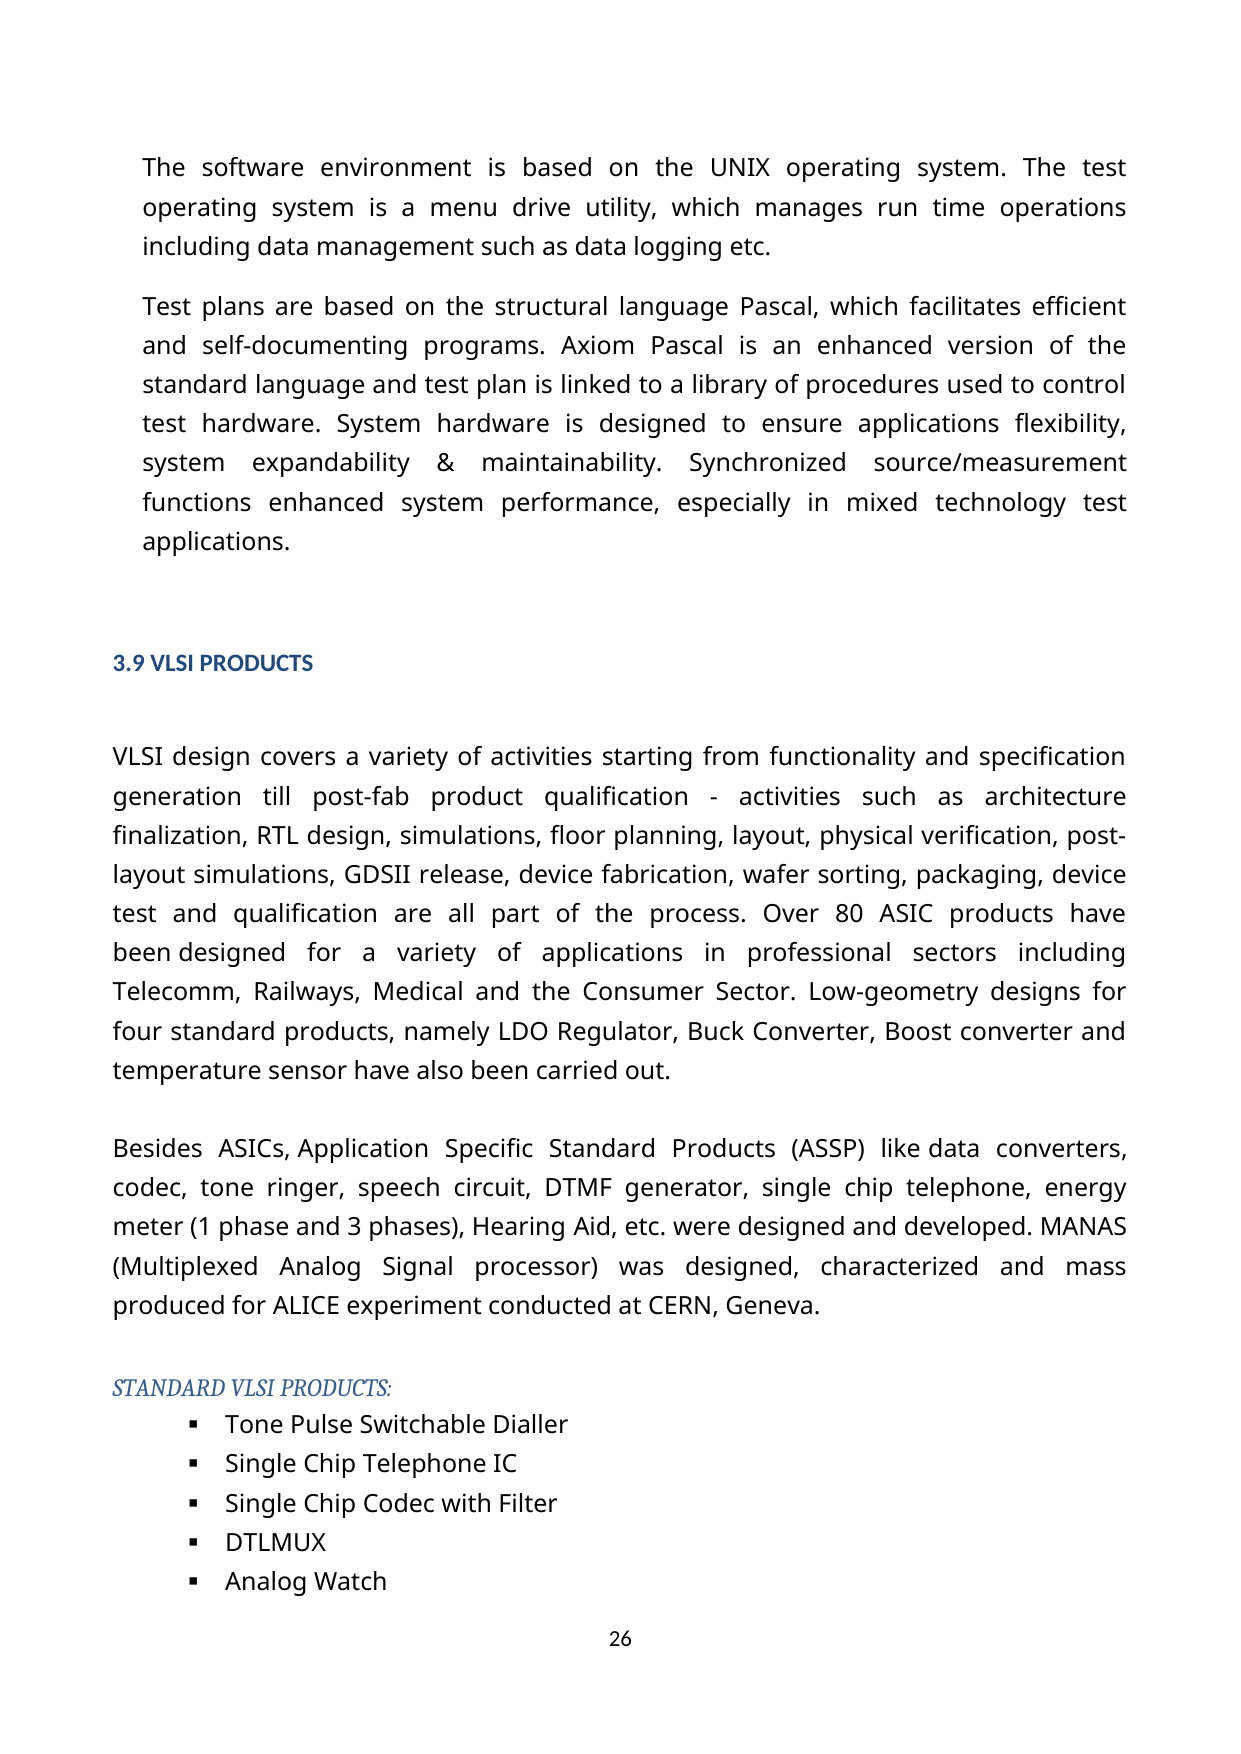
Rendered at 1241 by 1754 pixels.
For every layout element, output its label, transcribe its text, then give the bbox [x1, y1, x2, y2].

list Tone Pulse Switchable Dialler [187, 1407, 1128, 1441]
text VLSI design covers a variety of activities starting from functionality and specification generation till post-fab product qualification - activities such as architecture finalization, RTL design, simulations, floor planning, layout, physical verification, post-layout simulations, GDSII release, device fabrication, wafer sorting, packaging, device test and qualification are all part of the process. Over 80 ASIC products have been designed for a variety of applications in professional sectors including Telecomm, Railways, Medical and the Consumer Sector. Low-geometry designs for four standard products, namely LDO Regulator, Buck Converter, Boost converter and temperature sensor have also been carried out. [112, 739, 1128, 1086]
text Test plans are based on the structural language Pascal, which facilitates efficient and self-documenting programs. Axiom Pascal is an enhanced version of the standard language and test plan is linked to a library of procedures used to control test hardware. System hardware is designed to ensure applications flexibility, system expandability & maintainability. Synchronized source/measurement functions enhanced system performance, especially in mixed technology test applications. [142, 288, 1128, 557]
text Besides ASICs, Application Specific Standard Products (ASSP) like data converters, codec, tone ringer, speech circuit, DTMF generator, single chip telephone, energy meter (1 phase and 3 phases), Hearing Aid, etc. were designed and developed. MANAS (Multiplexed Analog Signal processor) was designed, characterized and mass produced for ALICE experiment conducted at CERN, Geneva. [112, 1092, 1128, 1321]
list Analog Watch [187, 1563, 1128, 1598]
subtitle 3.9 VLSI PRODUCTS [112, 647, 1128, 678]
text The software environment is based on the UNIX operating system. The test operating system is a menu drive utility, which manages run time operations including data management such as data logging etc. [142, 150, 1128, 262]
list Single Chip Telephone IC [187, 1446, 1128, 1480]
list DTLMUX [187, 1524, 1128, 1558]
subtitle STANDARD VLSI PRODUCTS: [112, 1374, 1128, 1403]
list Single Chip Codec with Filter [187, 1485, 1128, 1519]
